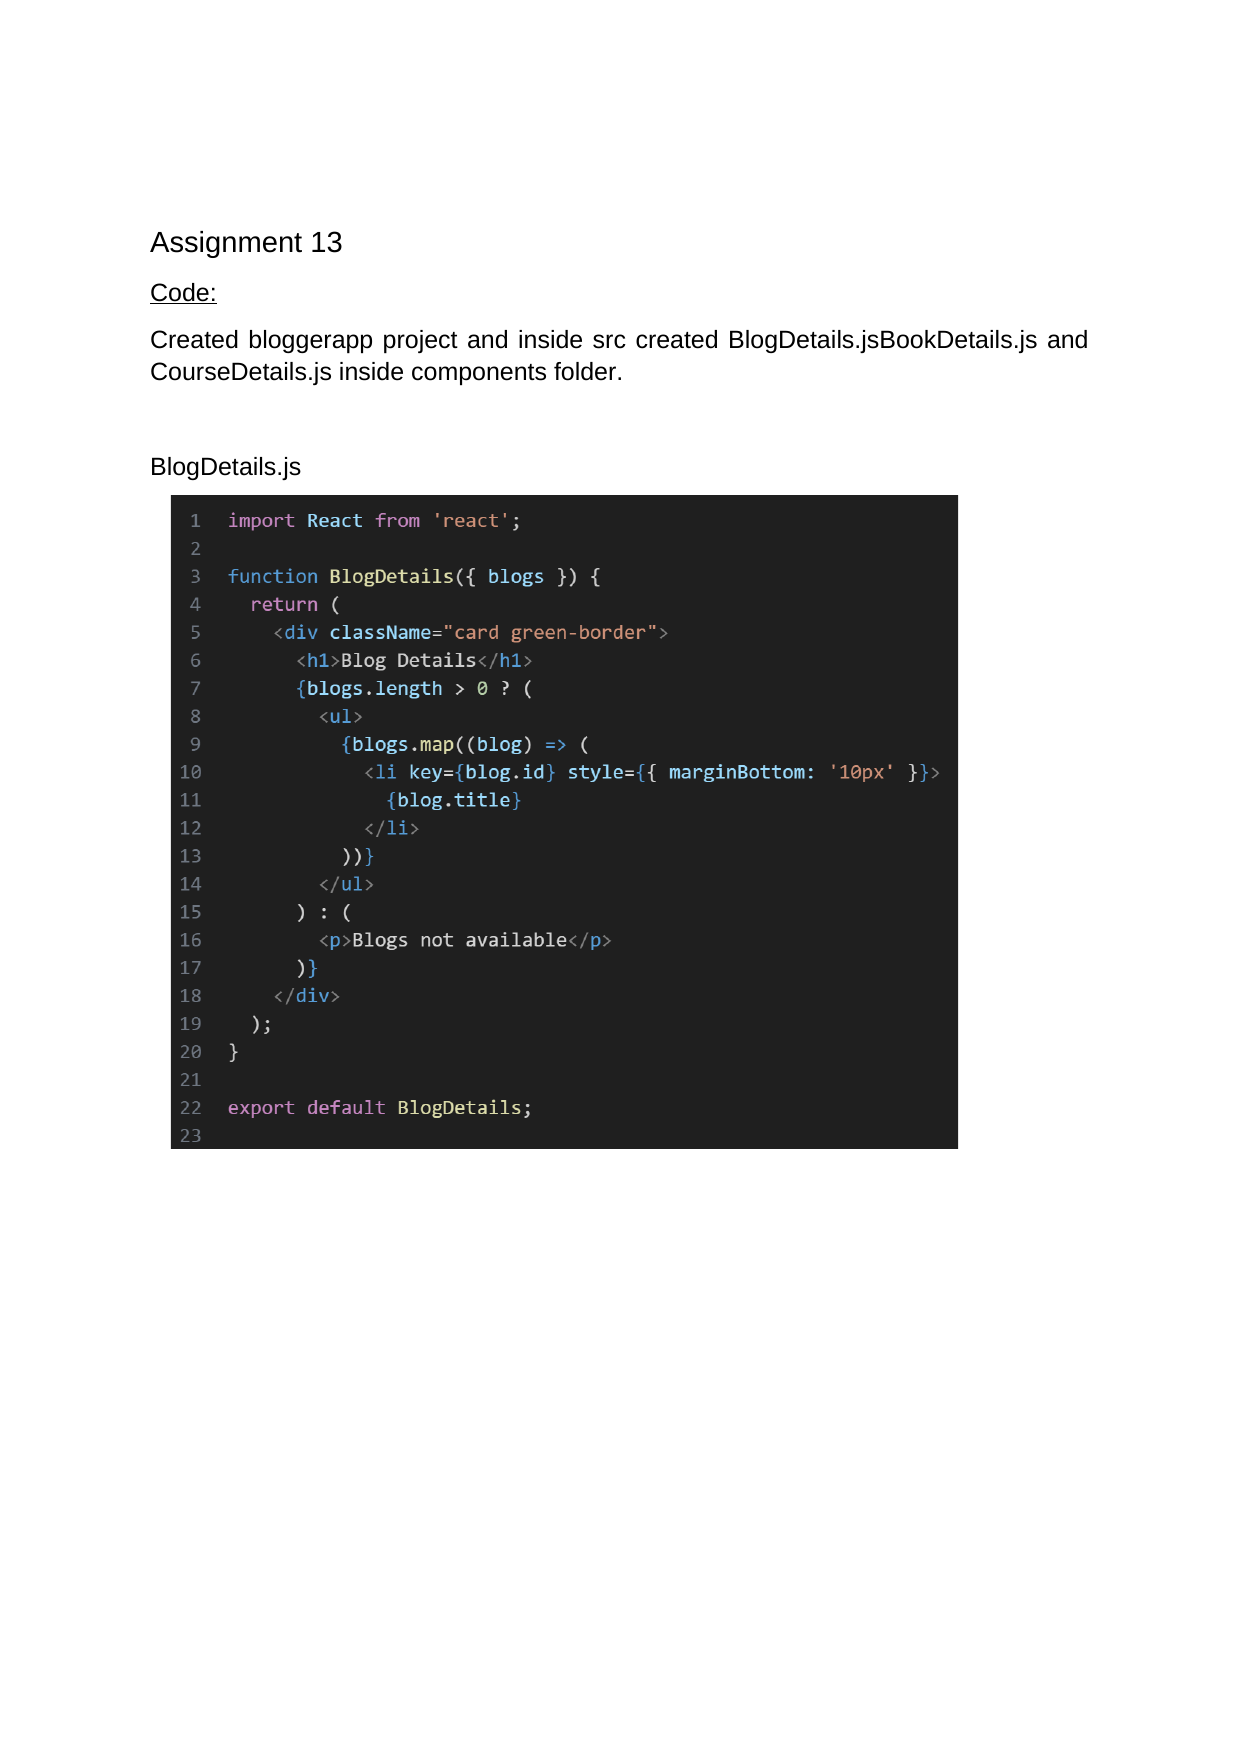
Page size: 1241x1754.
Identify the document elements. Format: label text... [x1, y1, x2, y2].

picture [170, 495, 959, 1149]
text Code: [150, 278, 1090, 306]
text BlogDetails.js [150, 452, 1090, 481]
text Assignment 13 [150, 225, 1090, 258]
text Created bloggerapp project and inside src created BlogDetails.jsBookDetails.js and CourseDetails.js inside components folder. [150, 325, 1090, 385]
